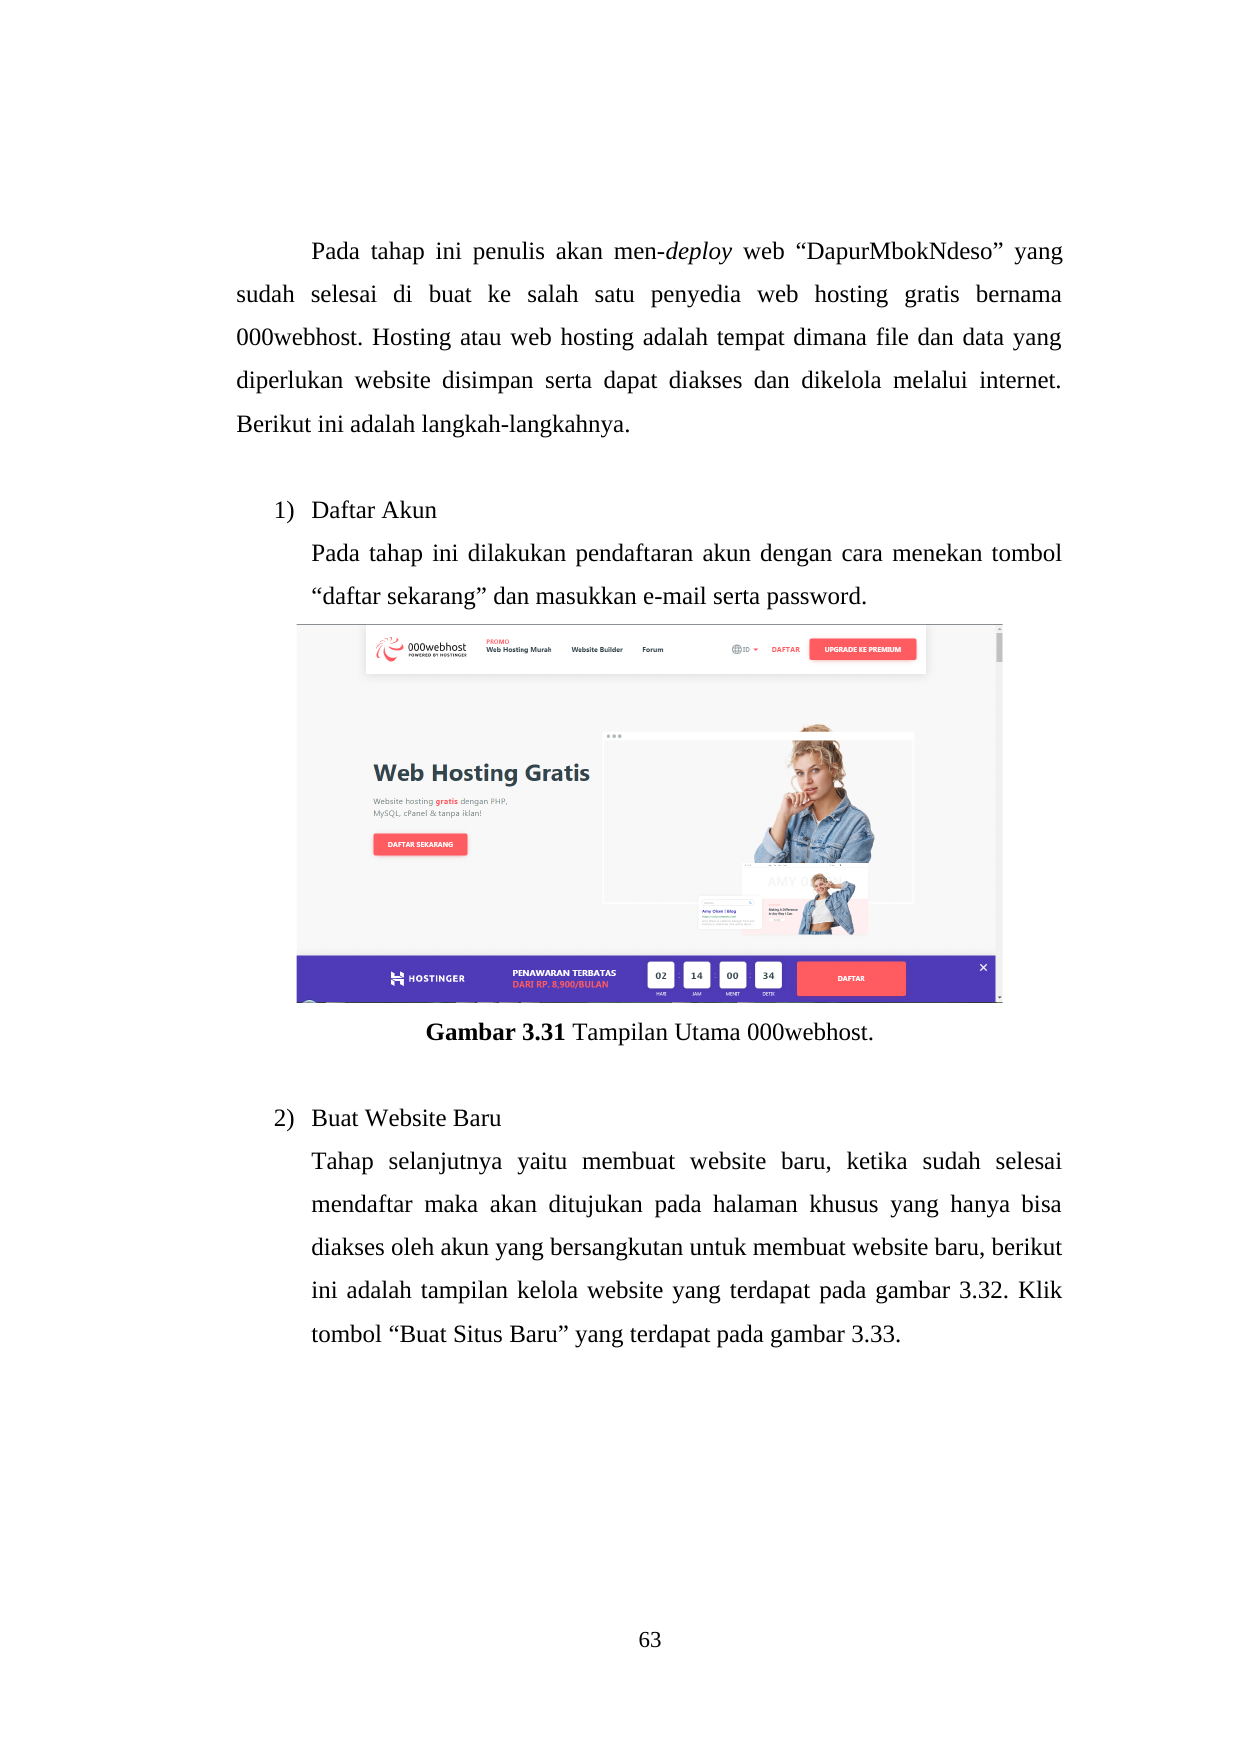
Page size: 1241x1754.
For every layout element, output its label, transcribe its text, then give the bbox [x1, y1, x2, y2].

list Pada tahap ini dilakukan pendaftaran akun dengan cara menekan tombol “daftar sekarang” dan masukkan e-mail serta password. [311, 538, 1063, 610]
list Pada tahap ini penulis akan men-deploy web “DapurMbokNdeso” yang sudah selesai di buat ke salah satu penyedia web hosting gratis bernama 000webhost. Hosting atau web hosting adalah tempat dimana file dan data yang diperlukan website disimpan serta dapat diakses dan dikelola melalui internet. Berikut ini adalah langkah-langkahnya. [236, 236, 1063, 437]
list Buat Website Baru [274, 1103, 1063, 1132]
list Daftar Akun [274, 495, 1063, 524]
picture [296, 624, 1003, 1003]
list Tahap selanjutnya yaitu membuat website baru, ketika sudah selesai mendaftar maka akan ditujukan pada halaman khusus yang hanya bisa diakses oleh akun yang bersangkutan untuk membuat website baru, berikut ini adalah tampilan kelola website yang terdapat pada gambar 3.32. Klik tombol “Buat Situs Baru” yang terdapat pada gambar 3.33. [311, 1146, 1063, 1347]
list Gambar 3.31 Tampilan Utama 000webhost. [236, 1017, 1063, 1046]
